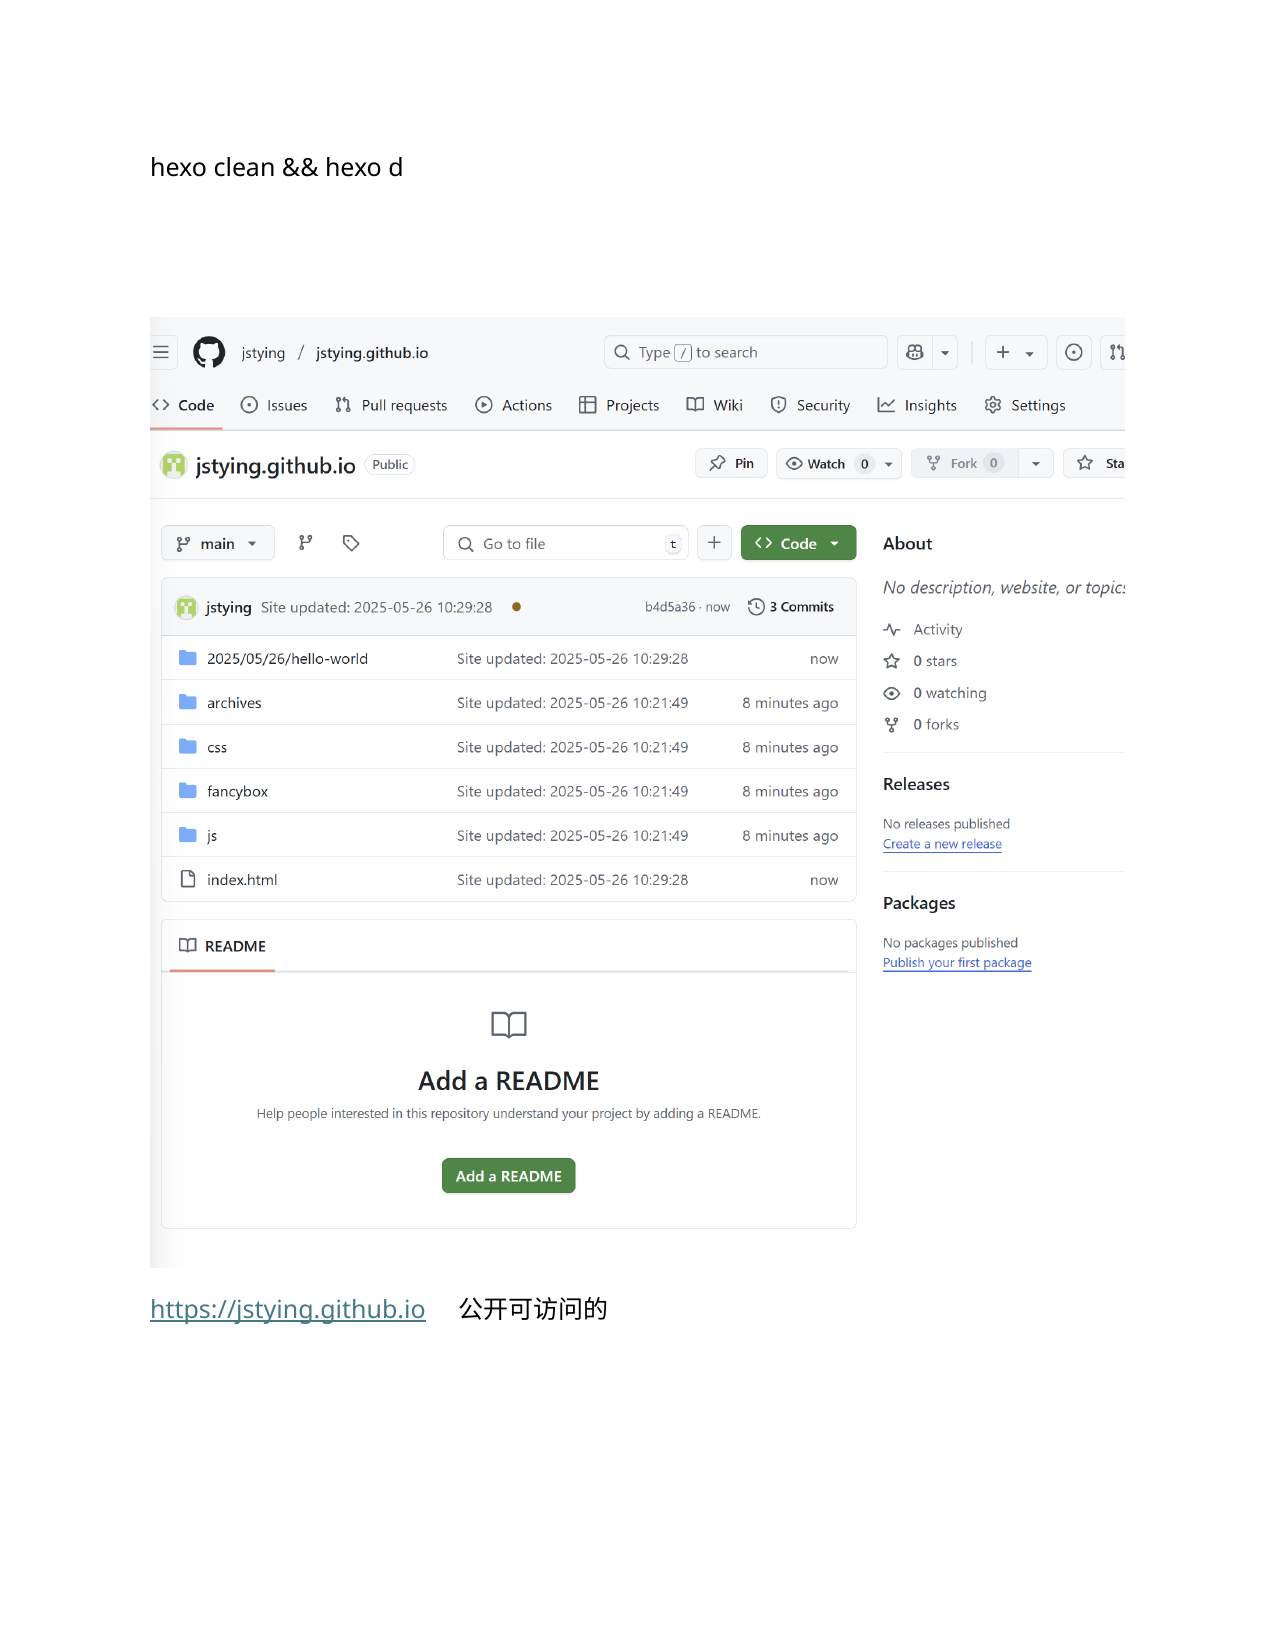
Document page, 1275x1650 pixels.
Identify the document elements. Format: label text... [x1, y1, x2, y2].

text https://jstying.github.io 公开可访问的 [150, 1289, 1125, 1326]
text hexo clean && hexo d [150, 150, 1125, 184]
picture [150, 317, 1125, 1268]
